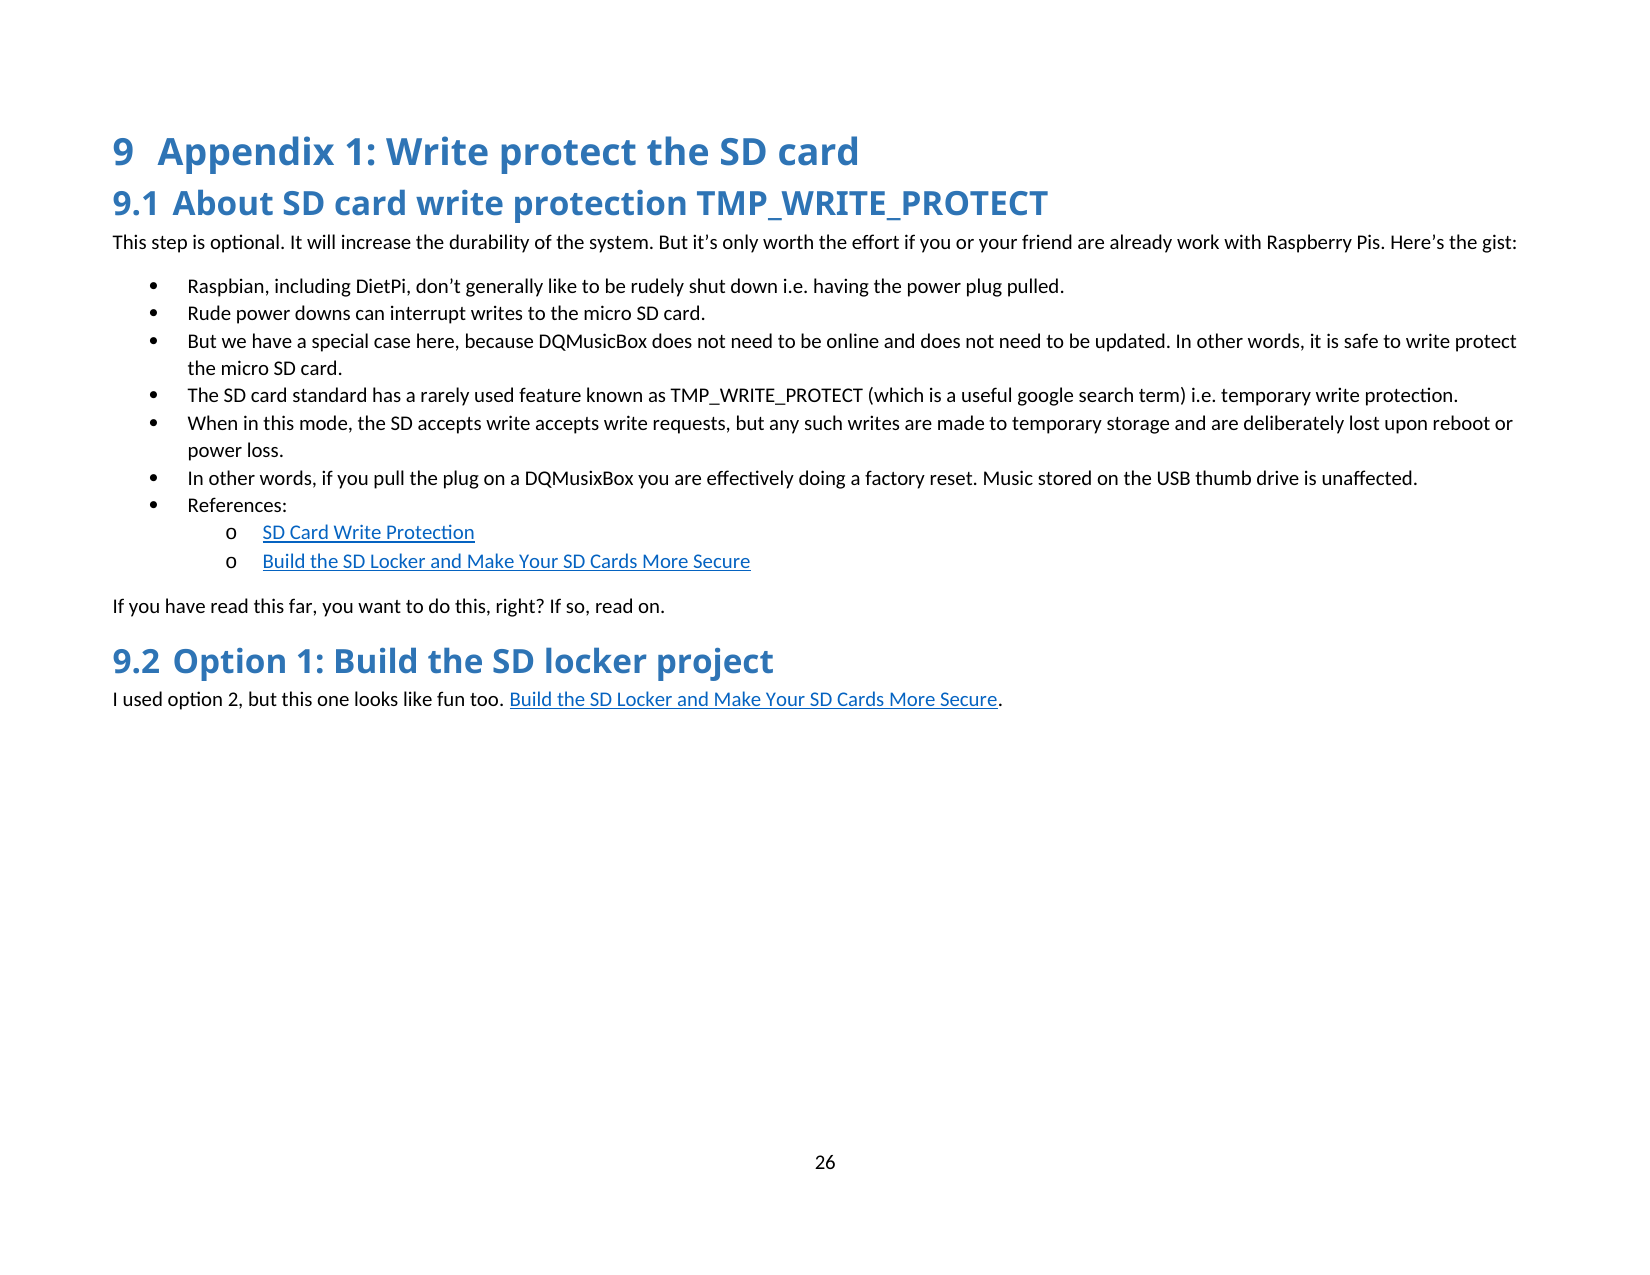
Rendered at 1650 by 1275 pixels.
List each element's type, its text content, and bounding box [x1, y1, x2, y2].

text This step is optional. It will increase the durability of the system. But it’s only worth the effort if you or your friend are already work with Raspberry Pis. Here’s the gist: [112, 229, 1537, 254]
list Rude power downs can interrupt writes to the micro SD card. [150, 301, 1537, 326]
list When in this mode, the SD accepts write accepts write requests, but any such writes are made to temporary storage and are deliberately lost upon reboot or power loss. [150, 410, 1537, 463]
list SD Card Write Protection [225, 520, 1537, 546]
list The SD card standard has a rarely used feature known as TMP_WRITE_PROTECT (which is a useful google search term) i.e. temporary write protection. [150, 383, 1537, 408]
list Raspbian, including DietPi, don’t generally like to be rudely shut down i.e. having the power plug pulled. [150, 273, 1537, 298]
text I used option 2, but this one looks like fun too. Build the SD Locker and Make Your SD Cards More Secure. [112, 686, 1537, 712]
list References: [150, 492, 1537, 518]
list But we have a special case here, because DQMusicBox does not need to be online and does not need to be updated. In other words, it is safe to write protect the micro SD card. [150, 328, 1537, 381]
text If you have read this far, you want to do this, right? If so, read on. [112, 593, 1537, 619]
list In other words, if you pull the plug on a DQMusixBox you are effectively doing a factory reset. Music stored on the USB thumb drive is unaffected. [150, 465, 1537, 490]
list Build the SD Locker and Make Your SD Cards More Secure [225, 548, 1537, 575]
subtitle About SD card write protection TMP_WRITE_PROTECT [112, 180, 1537, 226]
subtitle Appendix 1: Write protect the SD card [112, 125, 1537, 176]
subtitle Option 1: Build the SD locker project [112, 637, 1537, 683]
